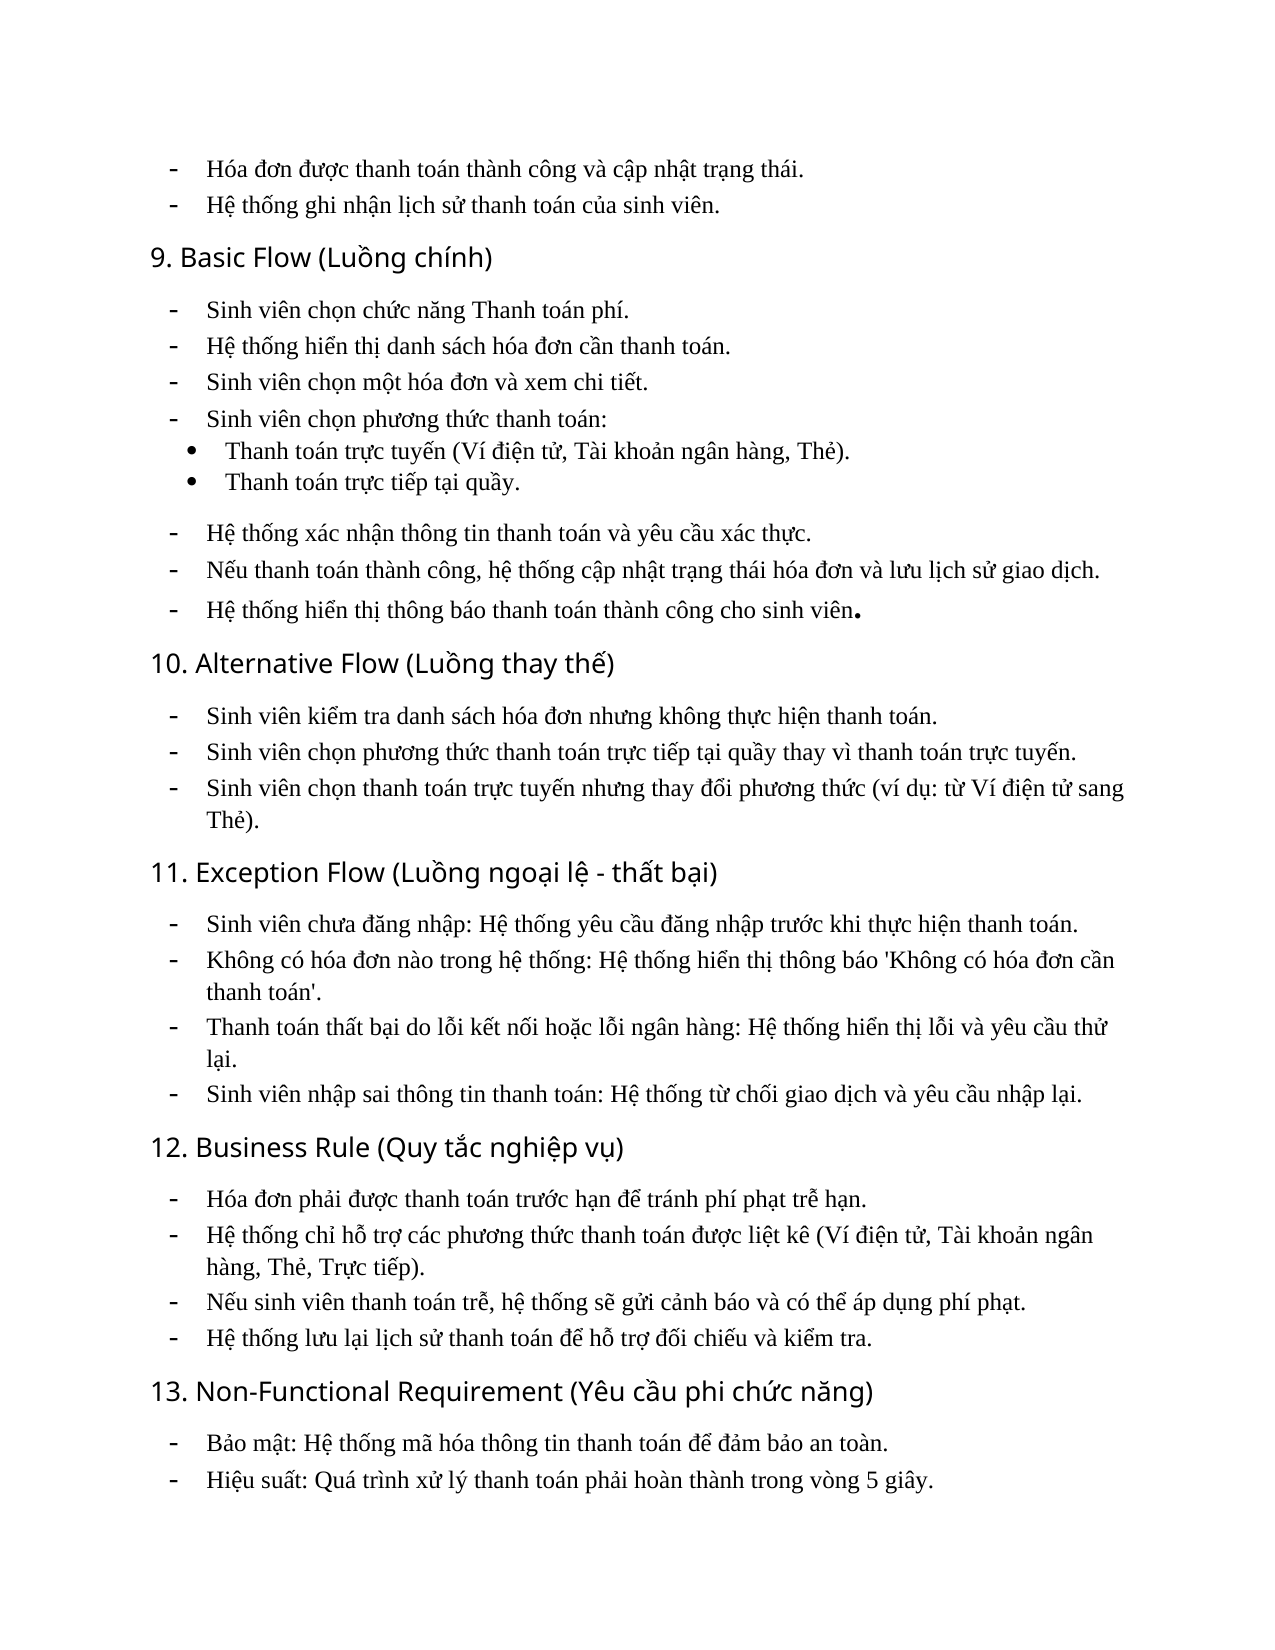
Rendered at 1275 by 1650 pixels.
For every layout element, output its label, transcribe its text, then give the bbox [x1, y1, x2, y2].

list Sinh viên chọn phương thức thanh toán trực tiếp tại quầy thay vì thanh toán trực tuyến. [169, 733, 1124, 767]
list Hóa đơn phải được thanh toán trước hạn để tránh phí phạt trễ hạn. [169, 1180, 1124, 1214]
list Hệ thống hiển thị thông báo thanh toán thành công cho sinh viên. [169, 587, 1124, 625]
list Sinh viên chọn chức năng Thanh toán phí. [169, 291, 1124, 325]
text 13. Non-Functional Requirement (Yêu cầu phi chức năng) [150, 1372, 1125, 1409]
list Nếu thanh toán thành công, hệ thống cập nhật trạng thái hóa đơn và lưu lịch sử giao dịch. [169, 551, 1124, 584]
list Sinh viên kiểm tra danh sách hóa đơn nhưng không thực hiện thanh toán. [169, 697, 1124, 731]
list Sinh viên chưa đăng nhập: Hệ thống yêu cầu đăng nhập trước khi thực hiện thanh toán. [169, 905, 1124, 939]
list Không có hóa đơn nào trong hệ thống: Hệ thống hiển thị thông báo 'Không có hóa đơn cần thanh toán'. [169, 941, 1124, 1006]
list Hệ thống lưu lại lịch sử thanh toán để hỗ trợ đối chiếu và kiểm tra. [169, 1319, 1124, 1353]
list Sinh viên chọn thanh toán trực tuyến nhưng thay đổi phương thức (ví dụ: từ Ví điện tử sang Thẻ). [169, 769, 1124, 834]
list Sinh viên chọn một hóa đơn và xem chi tiết. [169, 363, 1124, 397]
list Hiệu suất: Quá trình xử lý thanh toán phải hoàn thành trong vòng 5 giây. [169, 1461, 1124, 1494]
list Sinh viên nhập sai thông tin thanh toán: Hệ thống từ chối giao dịch và yêu cầu nhập lại. [169, 1075, 1124, 1109]
list Hệ thống hiển thị danh sách hóa đơn cần thanh toán. [169, 327, 1124, 361]
text 9. Basic Flow (Luồng chính) [150, 239, 1125, 276]
text 10. Alternative Flow (Luồng thay thế) [150, 645, 1125, 682]
list Thanh toán trực tiếp tại quầy. [187, 467, 1124, 496]
list Hệ thống ghi nhận lịch sử thanh toán của sinh viên. [169, 186, 1124, 220]
list Hệ thống xác nhận thông tin thanh toán và yêu cầu xác thực. [169, 514, 1124, 548]
list Thanh toán trực tuyến (Ví điện tử, Tài khoản ngân hàng, Thẻ). [187, 436, 1124, 464]
list Thanh toán thất bại do lỗi kết nối hoặc lỗi ngân hàng: Hệ thống hiển thị lỗi và yêu cầu thử lại. [169, 1008, 1124, 1073]
text 11. Exception Flow (Luồng ngoại lệ - thất bại) [150, 853, 1125, 890]
list Hệ thống chỉ hỗ trợ các phương thức thanh toán được liệt kê (Ví điện tử, Tài khoản ngân hàng, Thẻ, Trực tiếp). [169, 1216, 1124, 1281]
text 12. Business Rule (Quy tắc nghiệp vụ) [150, 1128, 1125, 1165]
list Bảo mật: Hệ thống mã hóa thông tin thanh toán để đảm bảo an toàn. [169, 1424, 1124, 1458]
list Hóa đơn được thanh toán thành công và cập nhật trạng thái. [169, 150, 1124, 183]
list Nếu sinh viên thanh toán trễ, hệ thống sẽ gửi cảnh báo và có thể áp dụng phí phạt. [169, 1283, 1124, 1317]
list Sinh viên chọn phương thức thanh toán: [169, 400, 1124, 433]
